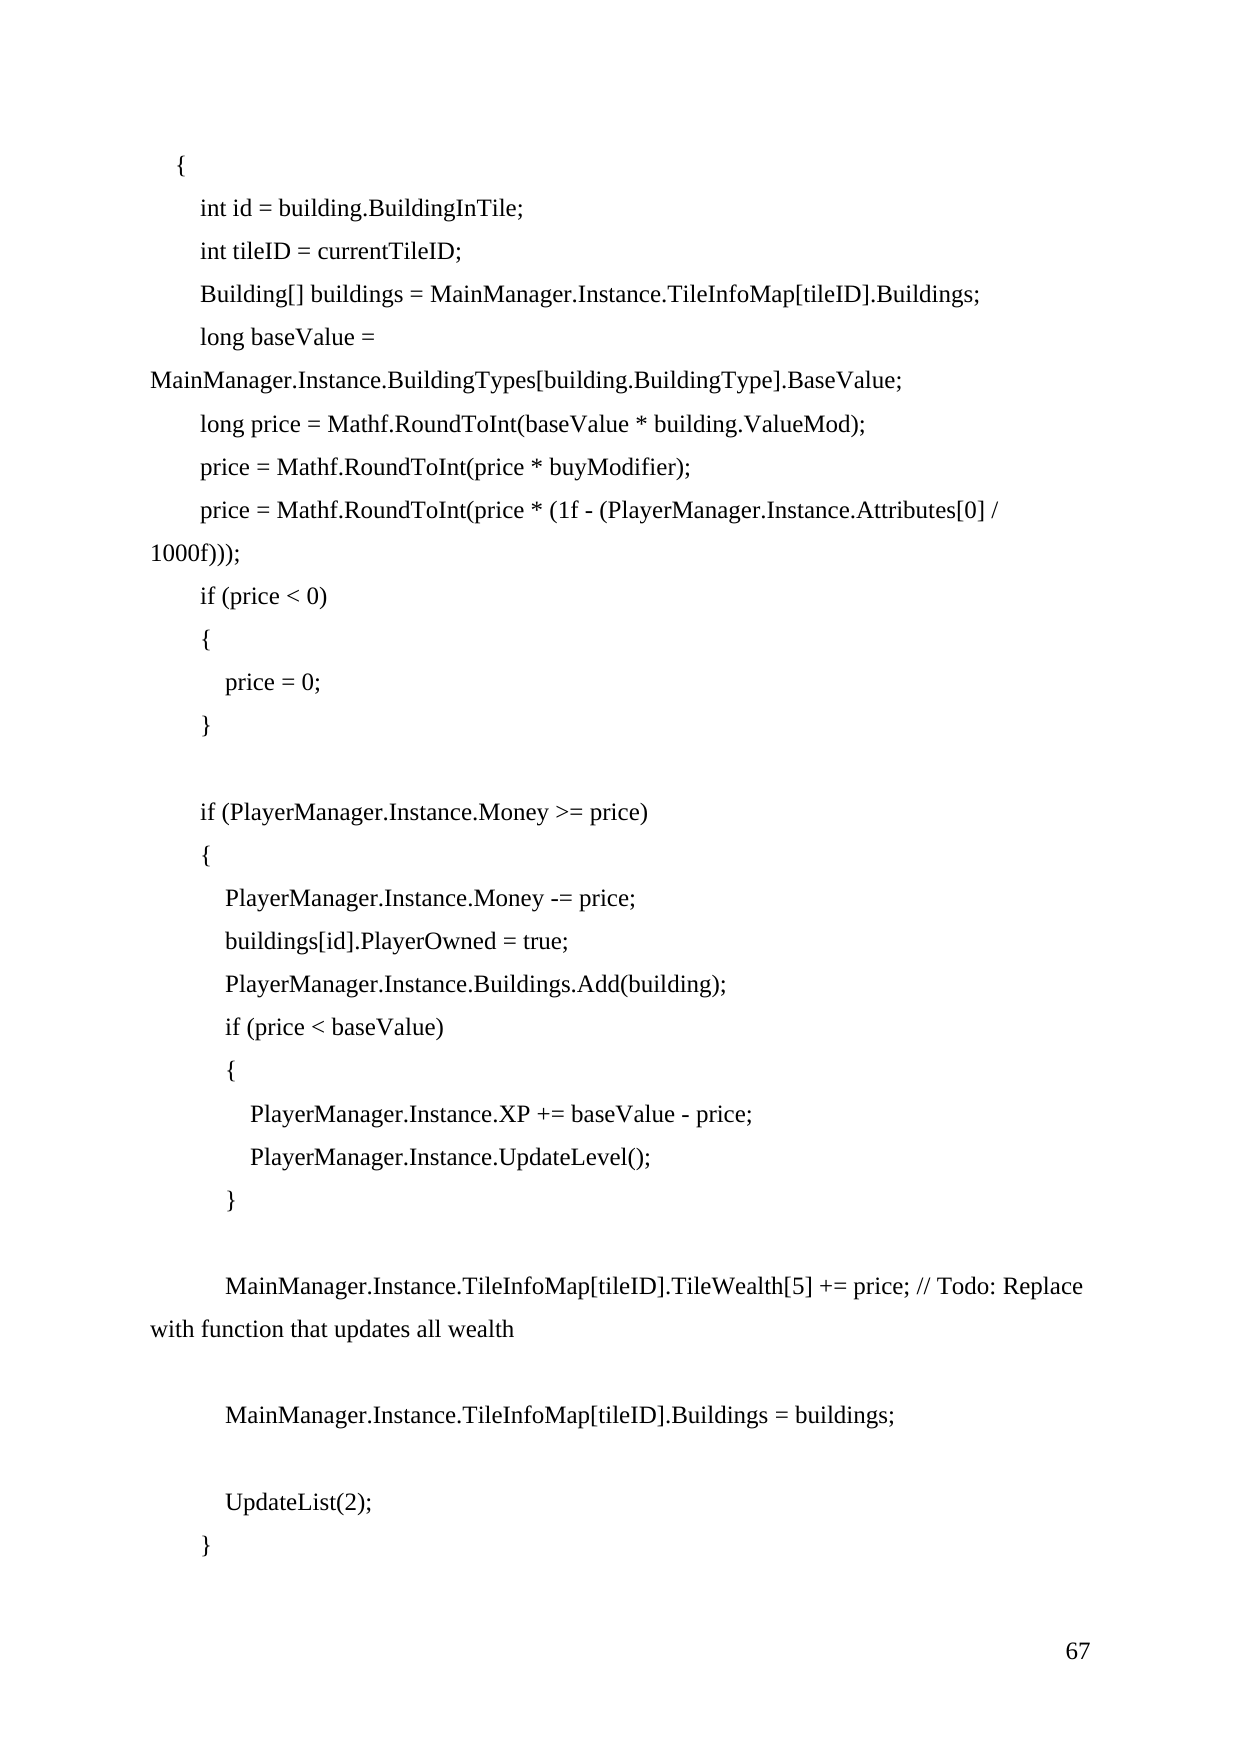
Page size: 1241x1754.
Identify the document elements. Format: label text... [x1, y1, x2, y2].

text MainManager.Instance.TileInfoMap[tileID].Buildings = buildings; [150, 1401, 1090, 1429]
text int id = building.BuildingInTile; [150, 193, 1090, 222]
text { [150, 1056, 1090, 1084]
text price = Mathf.RoundToInt(price * (1f - (PlayerManager.Instance.Attributes[0] / 1000f))); [150, 495, 1090, 567]
text long baseValue = MainManager.Instance.BuildingTypes[building.BuildingType].BaseValue; [150, 322, 1090, 394]
text PlayerManager.Instance.Money -= price; [150, 883, 1090, 912]
text price = 0; [150, 667, 1090, 696]
text { [150, 150, 1090, 179]
text PlayerManager.Instance.Buildings.Add(building); [150, 969, 1090, 998]
text buildings[id].PlayerOwned = true; [150, 926, 1090, 955]
text UpdateList(2); [150, 1487, 1090, 1516]
text { [150, 840, 1090, 869]
text long price = Mathf.RoundToInt(baseValue * building.ValueMod); [150, 409, 1090, 437]
text PlayerManager.Instance.XP += baseValue - price; [150, 1099, 1090, 1127]
text if (price < 0) [150, 581, 1090, 610]
text price = Mathf.RoundToInt(price * buyModifier); [150, 452, 1090, 481]
text MainManager.Instance.TileInfoMap[tileID].TileWealth[5] += price; // Todo: Replace with function that updates all wealth [150, 1271, 1090, 1343]
text if (PlayerManager.Instance.Money >= price) [150, 797, 1090, 826]
text Building[] buildings = MainManager.Instance.TileInfoMap[tileID].Buildings; [150, 279, 1090, 308]
text int tileID = currentTileID; [150, 236, 1090, 265]
text } [150, 711, 1090, 739]
text } [150, 1530, 1090, 1559]
text if (price < baseValue) [150, 1012, 1090, 1041]
text { [150, 624, 1090, 653]
text } [150, 1185, 1090, 1214]
text PlayerManager.Instance.UpdateLevel(); [150, 1142, 1090, 1171]
